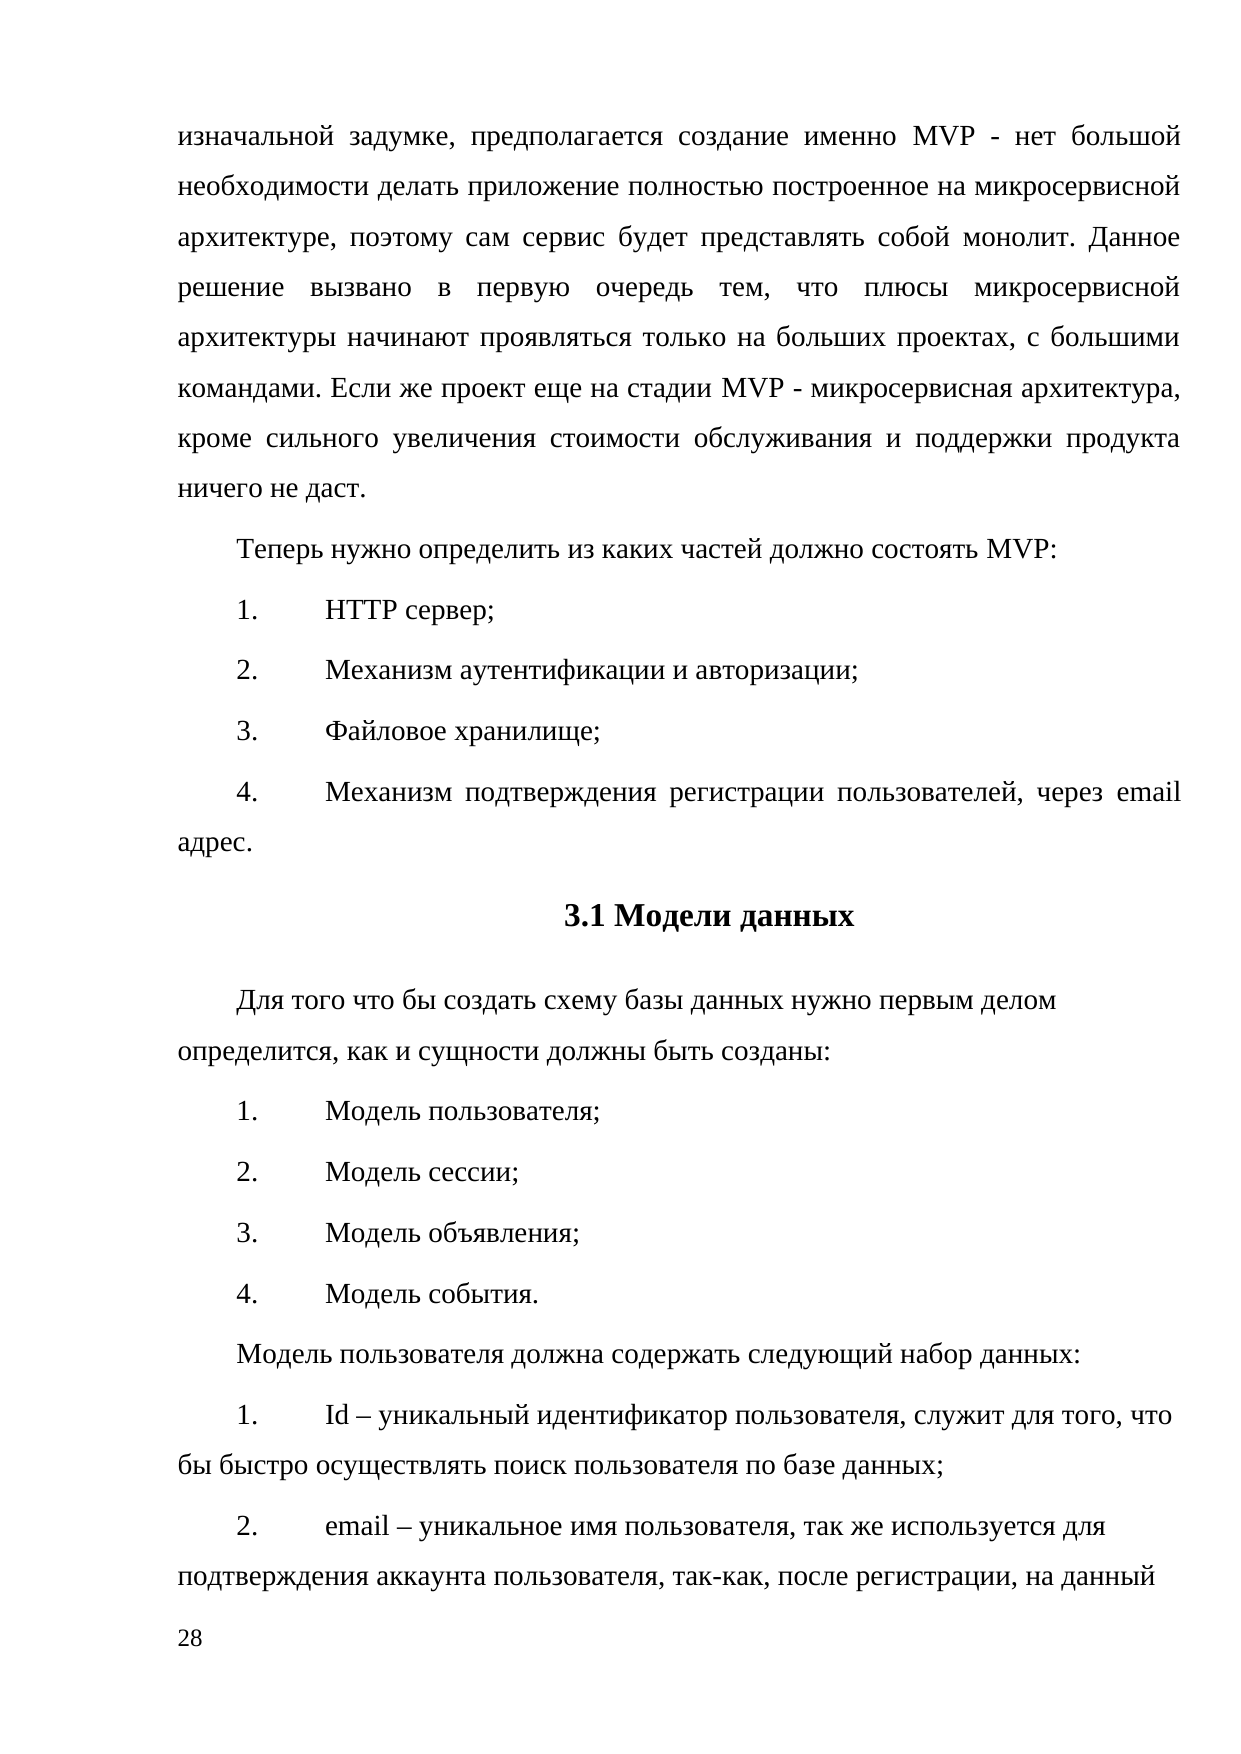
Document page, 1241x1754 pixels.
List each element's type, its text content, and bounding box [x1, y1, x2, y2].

list Модель пользователя; [177, 1093, 1181, 1127]
list Файловое хранилище; [177, 713, 1181, 747]
list HTTP сервер; [177, 592, 1181, 625]
list Модель события. [177, 1276, 1181, 1309]
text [177, 118, 1181, 504]
list Модель сессии; [177, 1154, 1181, 1188]
list Механизм аутентификации и авторизации; [177, 652, 1181, 686]
subtitle 3.1 Модели данных [237, 895, 1181, 934]
text Для того что бы создать схему базы данных нужно первым делом определится, как и сущности должны быть созданы: [177, 982, 1181, 1066]
text Модель пользователя должна содержать следующий набор данных: [177, 1336, 1181, 1370]
list Механизм подтверждения регистрации пользователей, через email адрес. [177, 774, 1181, 858]
list Модель объявления; [177, 1215, 1181, 1248]
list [177, 1508, 1181, 1592]
text Теперь нужно определить из каких частей должно состоять MVP: [177, 531, 1181, 564]
list Id – уникальный идентификатор пользователя, служит для того, что бы быстро осуществлять поиск пользователя по базе данных; [177, 1397, 1181, 1481]
